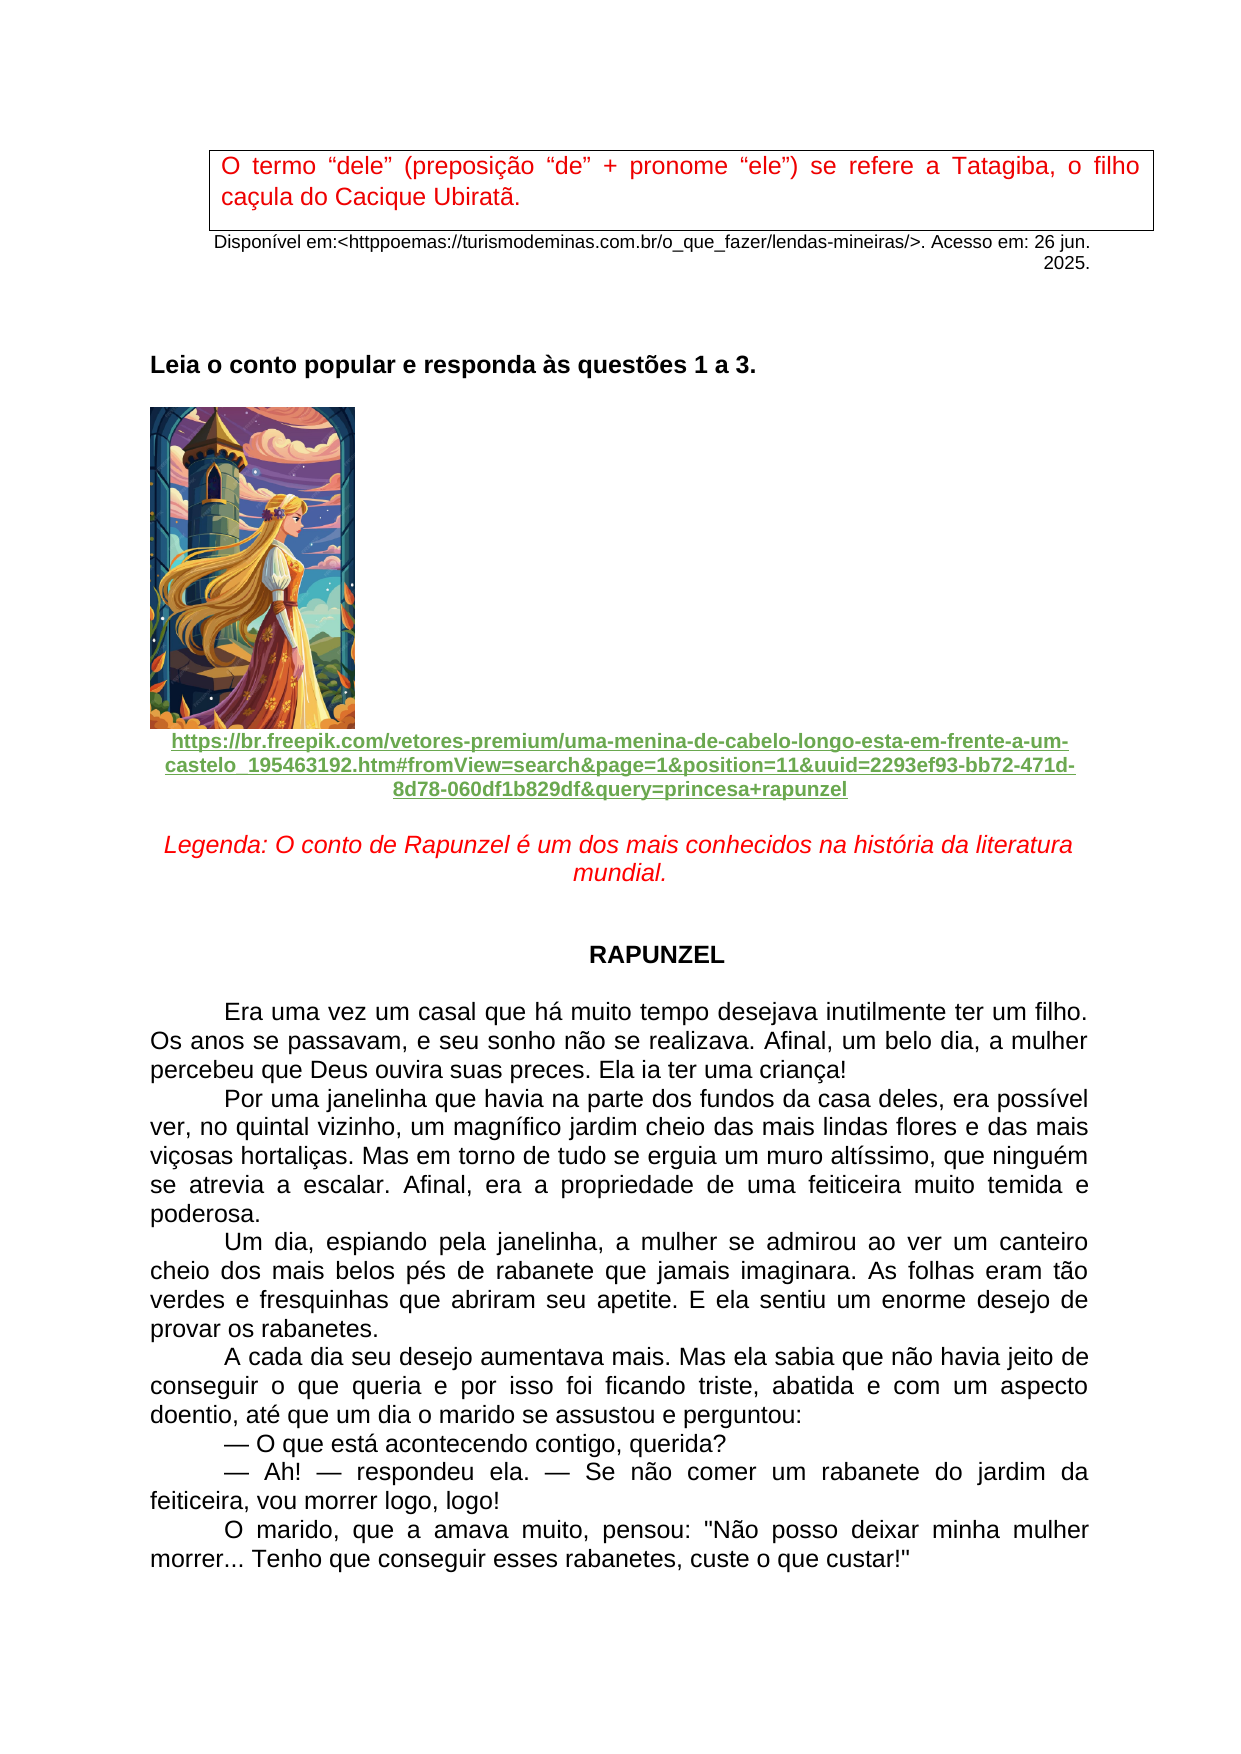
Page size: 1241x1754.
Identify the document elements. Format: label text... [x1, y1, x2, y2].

text https://br.freepik.com/vetores-premium/uma-menina-de-cabelo-longo-esta-em-frente-a-um-castelo_195463192.htm#fromView=search&page=1&position=11&uuid=2293ef93-bb72-471d-8d78-060df1b829df&query=princesa+rapunzel [150, 729, 1090, 801]
text Um dia, espiando pela janelinha, a mulher se admirou ao ver um canteiro cheio dos mais belos pés de rabanete que jamais imaginara. As folhas eram tão verdes e fresquinhas que abriram seu apetite. E ela sentiu um enorme desejo de provar os rabanetes. [150, 1227, 1090, 1342]
text RAPUNZEL [150, 940, 1090, 968]
text A cada dia seu desejo aumentava mais. Mas ela sabia que não havia jeito de conseguir o que queria e por isso foi ficando triste, abatida e com um aspecto doentio, até que um dia o marido se assustou e perguntou: [150, 1342, 1090, 1428]
text Leia o conto popular e responda às questões 1 a 3. [150, 350, 1090, 379]
text Era uma vez um casal que há muito tempo desejava inutilmente ter um filho. Os anos se passavam, e seu sonho não se realizava. Afinal, um belo dia, a mulher percebeu que Deus ouvira suas preces. Ela ia ter uma criança! [150, 997, 1090, 1083]
text Legenda: O conto de Rapunzel é um dos mais conhecidos na história da literatura mundial. [150, 829, 1090, 887]
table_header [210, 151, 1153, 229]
text — O que está acontecendo contigo, querida? [150, 1428, 1090, 1457]
text O marido, que a amava muito, pensou: "Não posso deixar minha mulher morrer... Tenho que conseguir esses rabanetes, custe o que custar!" [150, 1515, 1090, 1572]
text Por uma janelinha que havia na parte dos fundos da casa deles, era possível ver, no quintal vizinho, um magnífico jardim cheio das mais lindas flores e das mais viçosas hortaliças. Mas em torno de tudo se erguia um muro altíssimo, que ninguém se atrevia a escalar. Afinal, era a propriedade de uma feiticeira muito temida e poderosa. [150, 1083, 1090, 1227]
text — Ah! — respondeu ela. — Se não comer um rabanete do jardim da feiticeira, vou morrer logo, logo! [150, 1457, 1090, 1515]
text Disponível em:<httppoemas://turismodeminas.com.br/o_que_fazer/lendas-mineiras/>. Acesso em: 26 jun. 2025. [209, 231, 1090, 274]
picture [150, 407, 355, 729]
